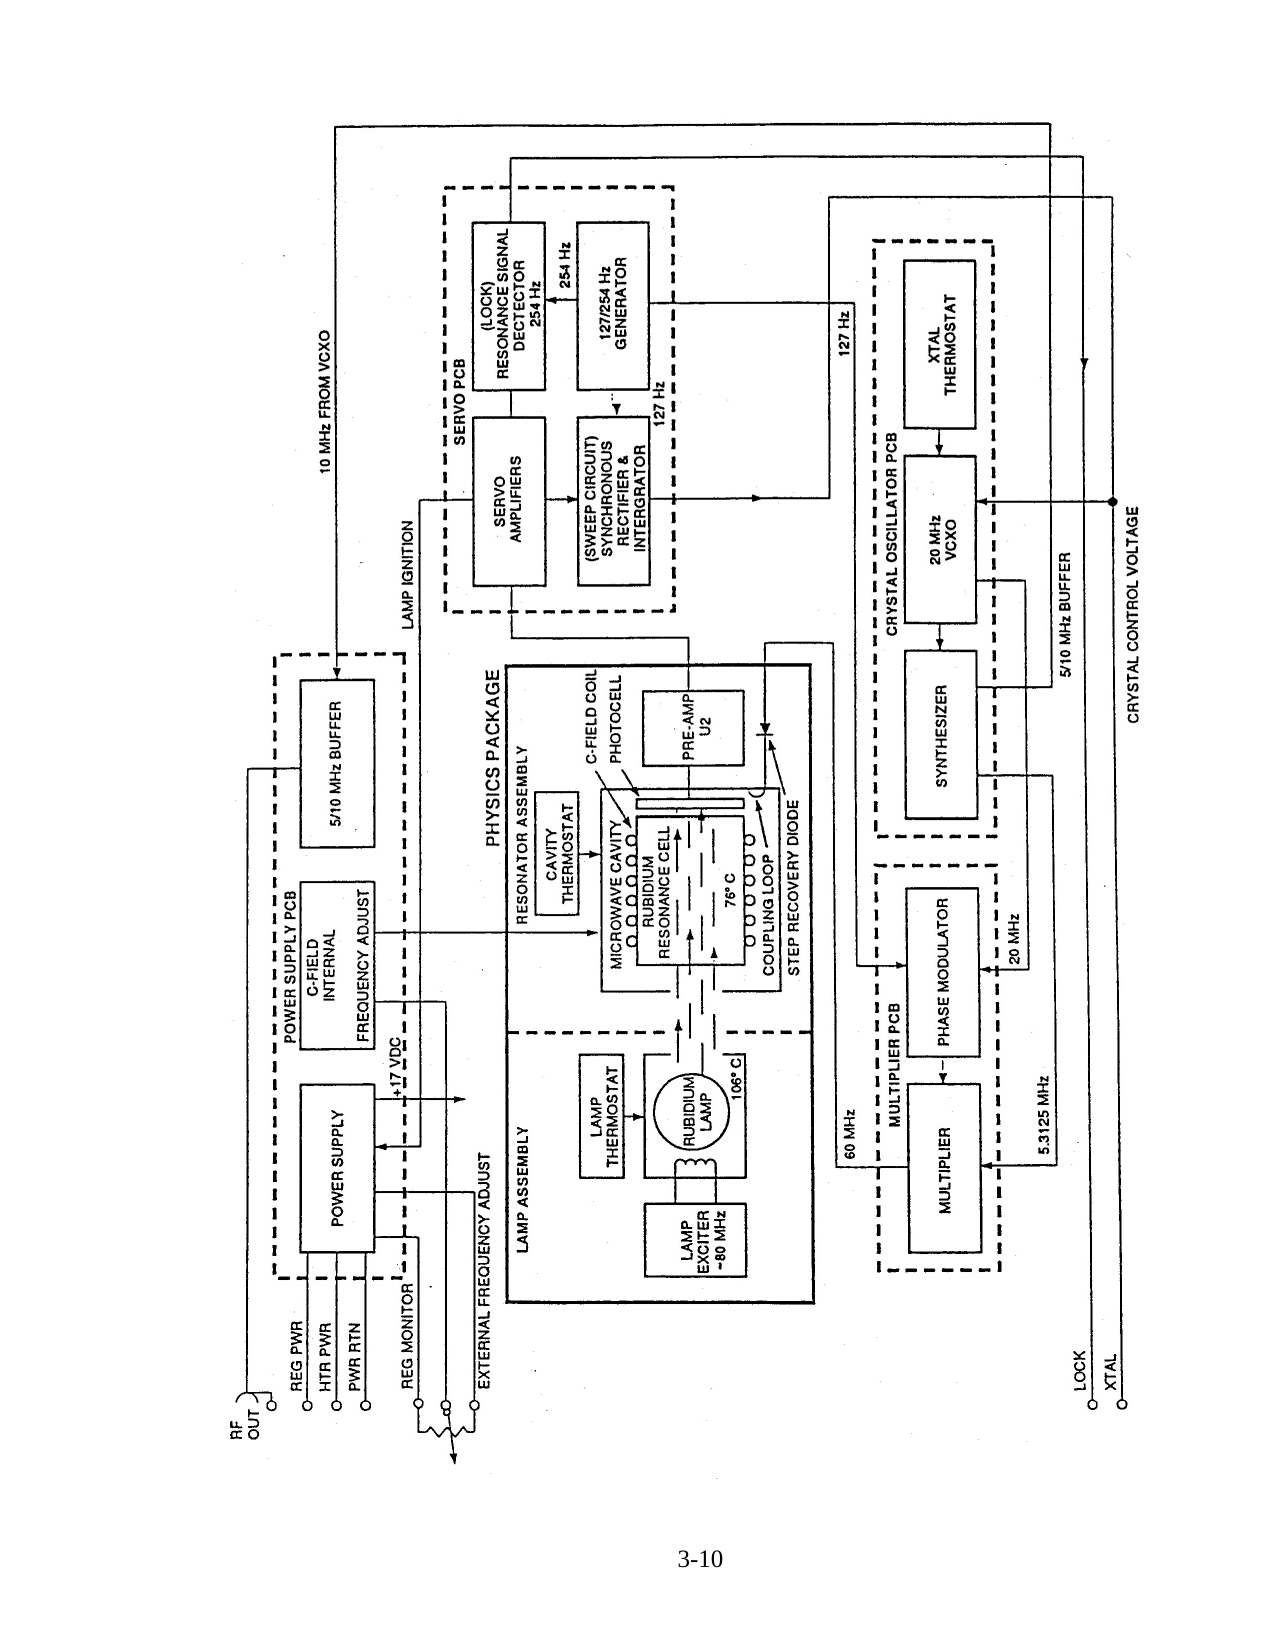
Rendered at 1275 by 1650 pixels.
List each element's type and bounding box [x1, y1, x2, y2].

picture [230, 119, 1139, 1479]
